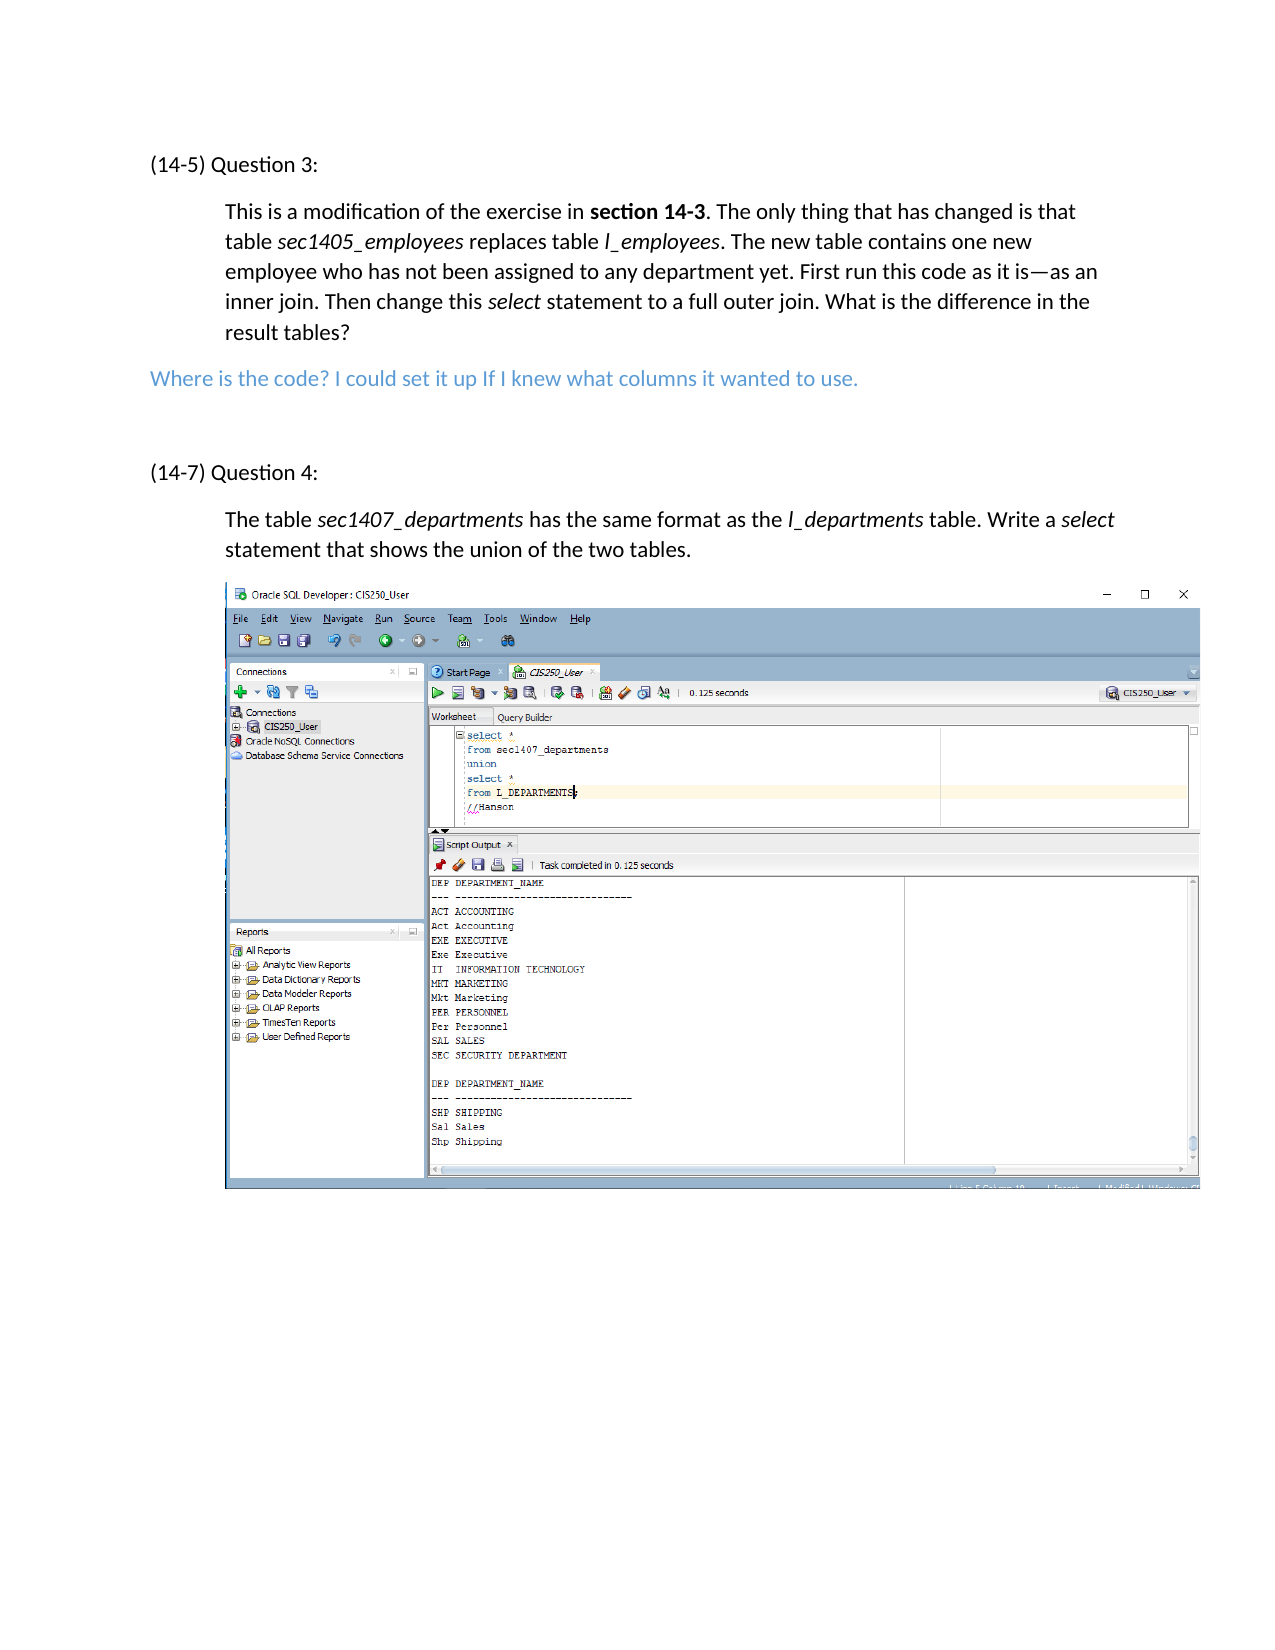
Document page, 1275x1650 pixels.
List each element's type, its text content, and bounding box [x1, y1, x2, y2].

text This is a modification of the exercise in section 14-3. The only thing that has changed is that table sec1405_employees replaces table l_employees. The new table contains one new employee who has not been assigned to any department yet. First run this code as it is—as an inner join. Then change this select statement to a full outer join. What is the difference in the result tables? [225, 197, 1125, 346]
text (14-5) Question 3: [150, 150, 1125, 178]
text The table sec1407_departments has the same format as the l_departments table. Write a select statement that shows the union of the two tables. [225, 505, 1125, 563]
text (14-7) Question 4: [150, 458, 1125, 486]
picture [225, 582, 1200, 1189]
text Where is the code? I could set it up If I knew what columns it wanted to use. [150, 364, 1125, 393]
